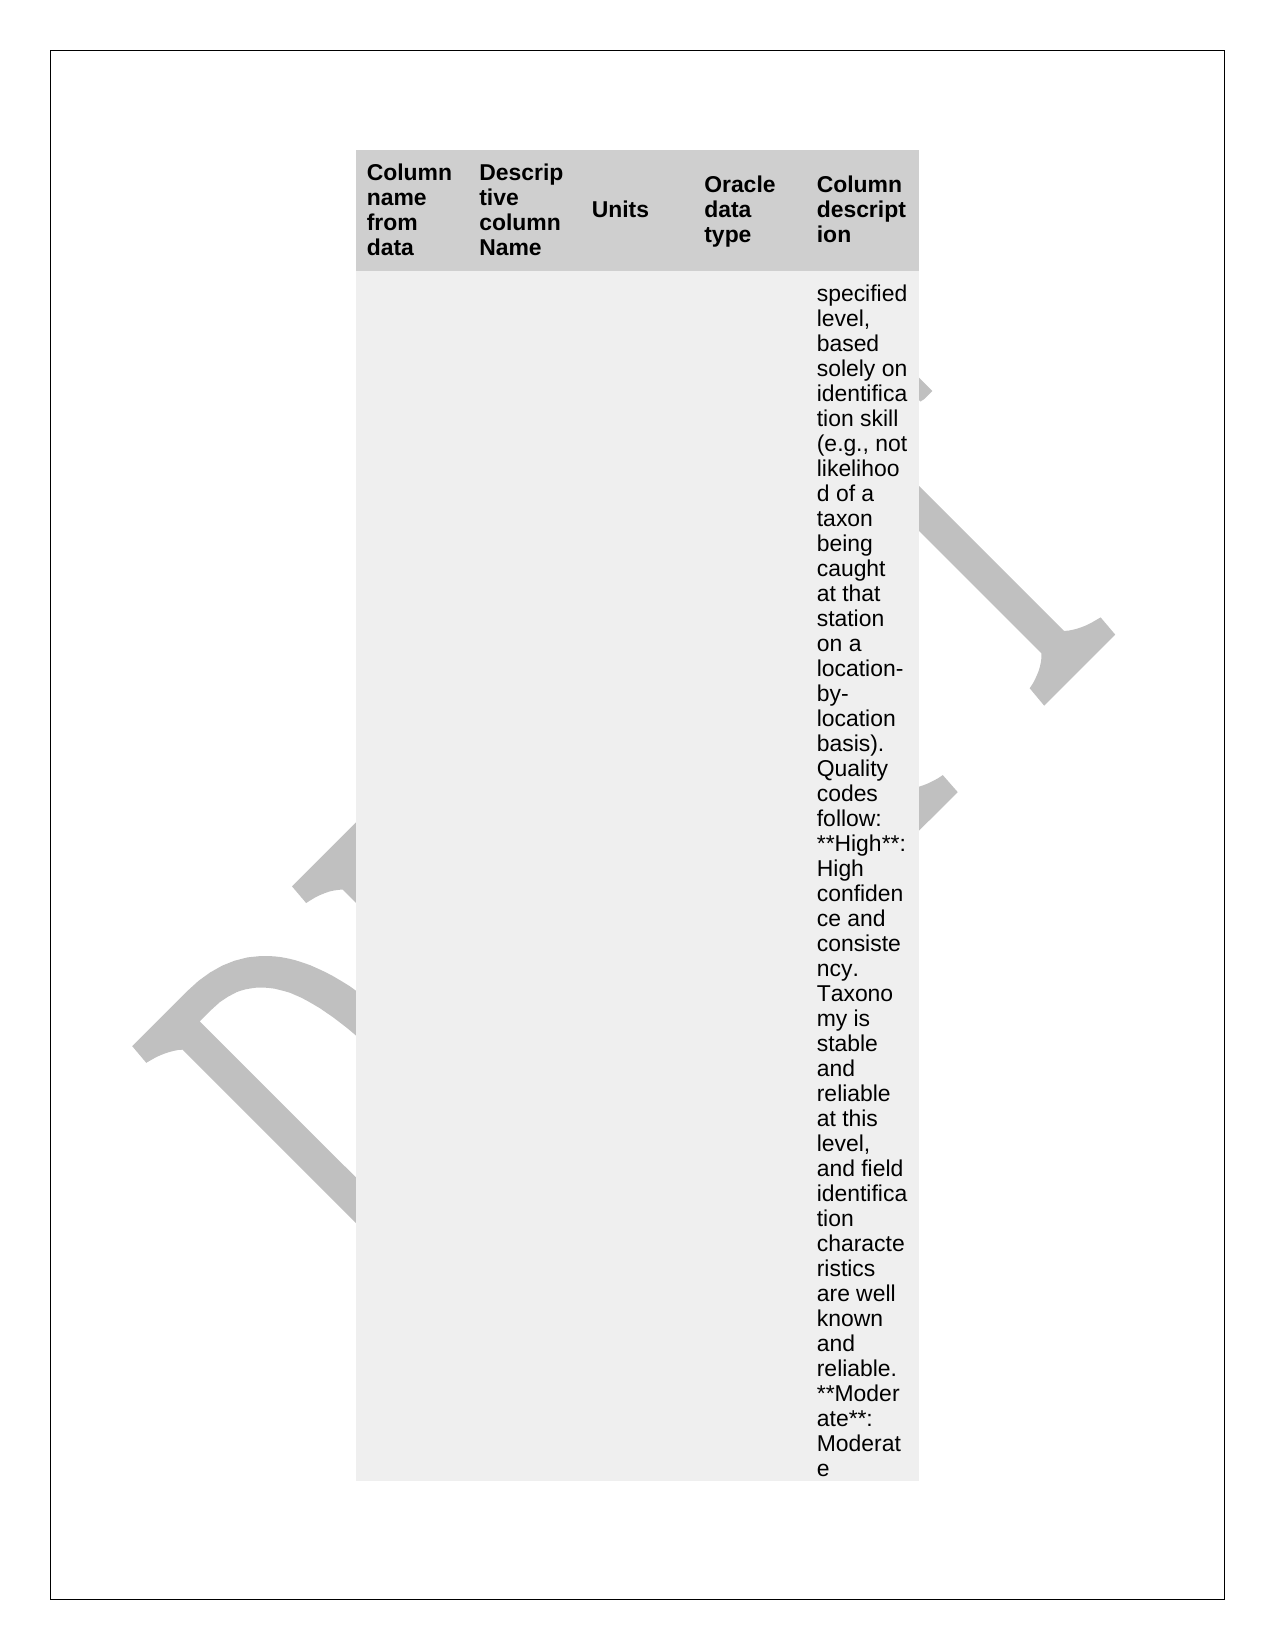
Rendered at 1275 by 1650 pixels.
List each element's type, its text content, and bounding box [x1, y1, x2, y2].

table_header Descriptive column Name [469, 150, 581, 271]
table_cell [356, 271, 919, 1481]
table_header Units [581, 150, 694, 271]
table_header Oracle data type [694, 150, 806, 271]
table_header Column name from data [356, 150, 469, 271]
table_header Column description [806, 150, 919, 271]
